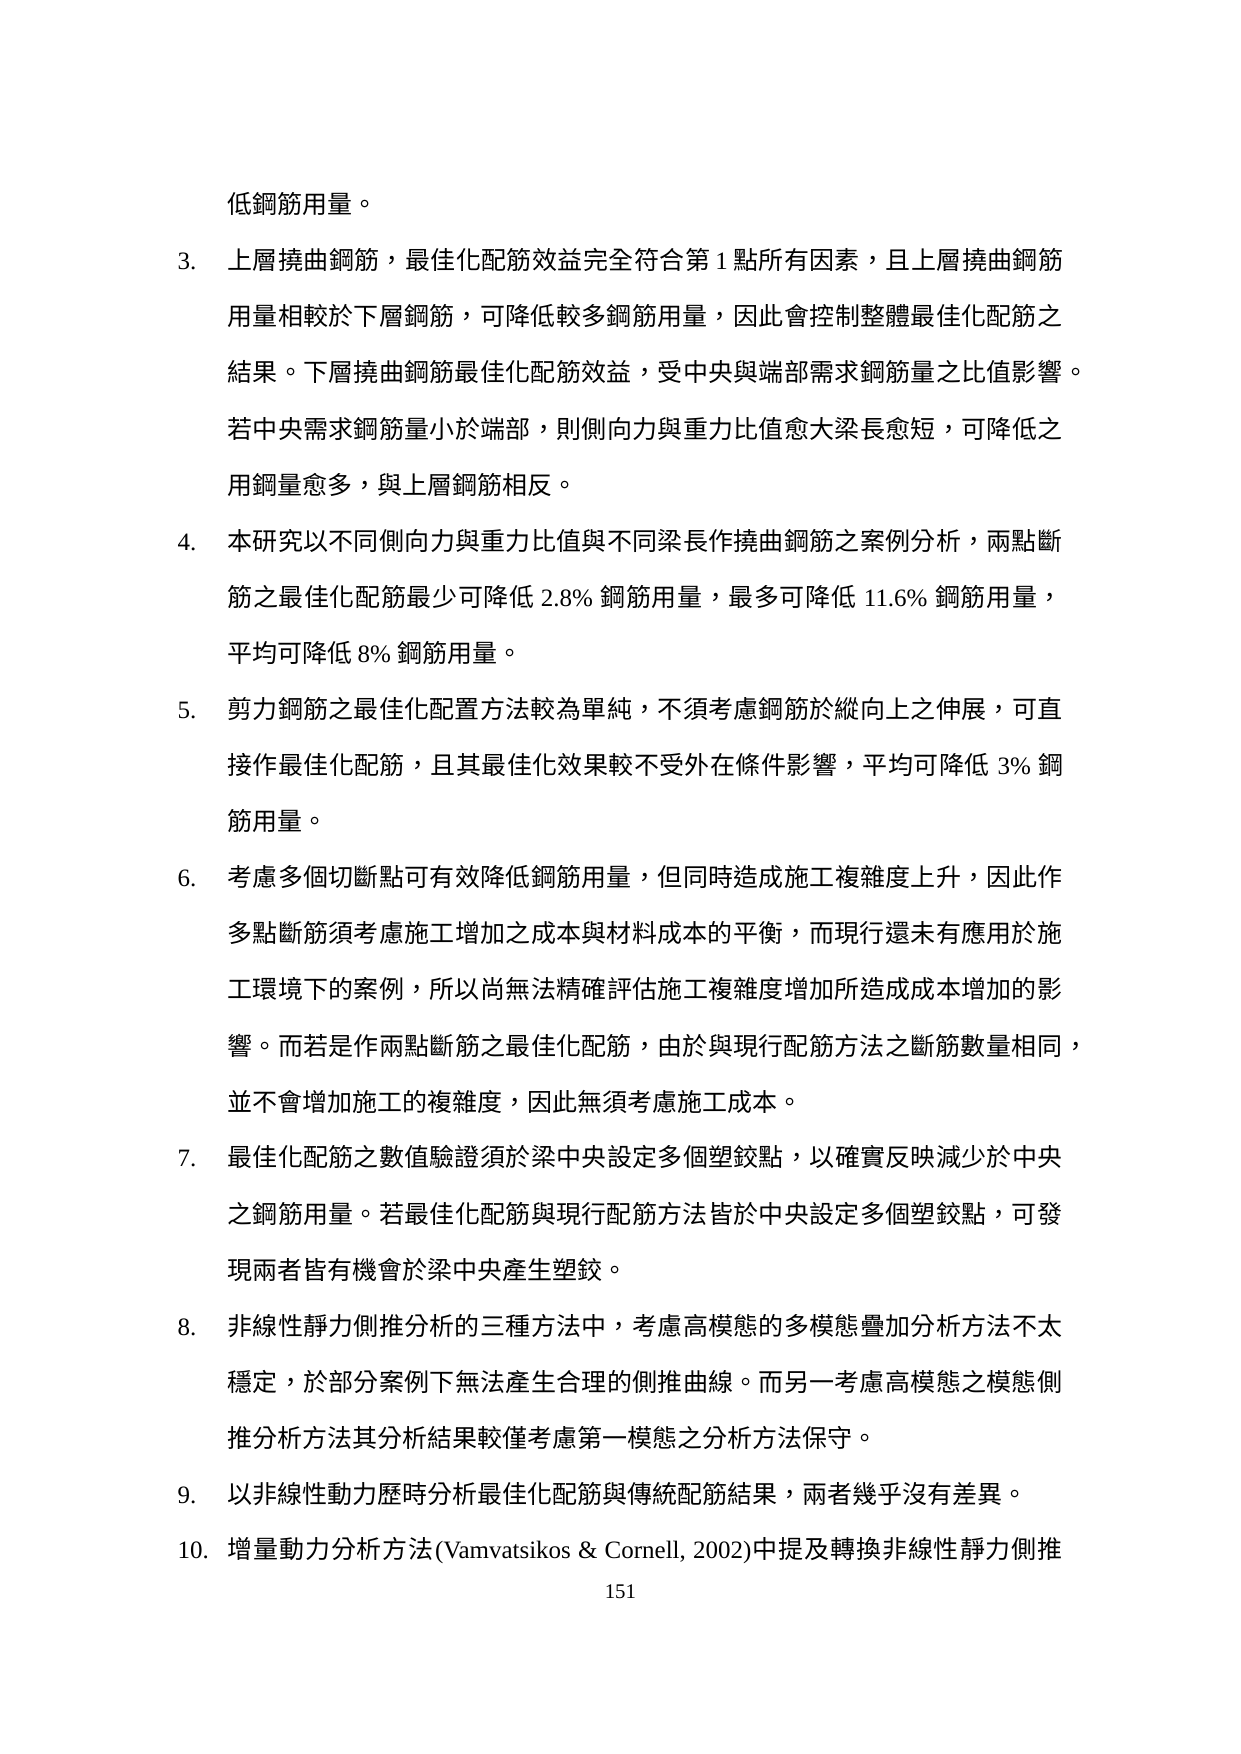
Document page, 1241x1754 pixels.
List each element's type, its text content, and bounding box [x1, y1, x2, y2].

list 上層撓曲鋼筋，最佳化配筋效益完全符合第1點所有因素，且上層撓曲鋼筋用量相較於下層鋼筋，可降低較多鋼筋用量，因此會控制整體最佳化配筋之結果。下層撓曲鋼筋最佳化配筋效益，受中央與端部需求鋼筋量之比值影響。若中央需求鋼筋量小於端部，則側向力與重力比值愈大梁長愈短，可降低之用鋼量愈多，與上層鋼筋相反。 [177, 240, 1063, 502]
list 非線性靜力側推分析的三種方法中，考慮高模態的多模態疊加分析方法不太穩定，於部分案例下無法產生合理的側推曲線。而另一考慮高模態之模態側推分析方法其分析結果較僅考慮第一模態之分析方法保守。 [177, 1305, 1063, 1455]
list 以非線性動力歷時分析最佳化配筋與傳統配筋結果，兩者幾乎沒有差異。 [177, 1473, 1063, 1511]
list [177, 184, 1063, 222]
list 最佳化配筋之數值驗證須於梁中央設定多個塑鉸點，以確實反映減少於中央之鋼筋用量。若最佳化配筋與現行配筋方法皆於中央設定多個塑鉸點，可發現兩者皆有機會於梁中央產生塑鉸。 [177, 1137, 1063, 1287]
list 本研究以不同側向力與重力比值與不同梁長作撓曲鋼筋之案例分析，兩點斷筋之最佳化配筋最少可降低2.8% 鋼筋用量，最多可降低 11.6% 鋼筋用量，平均可降低8% 鋼筋用量。 [177, 520, 1063, 670]
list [177, 1529, 1063, 1567]
list 剪力鋼筋之最佳化配置方法較為單純，不須考慮鋼筋於縱向上之伸展，可直接作最佳化配筋，且其最佳化效果較不受外在條件影響，平均可降低3% 鋼筋用量。 [177, 688, 1063, 838]
list 考慮多個切斷點可有效降低鋼筋用量，但同時造成施工複雜度上升，因此作多點斷筋須考慮施工增加之成本與材料成本的平衡，而現行還未有應用於施工環境下的案例，所以尚無法精確評估施工複雜度增加所造成成本增加的影響。而若是作兩點斷筋之最佳化配筋，由於與現行配筋方法之斷筋數量相同，並不會增加施工的複雜度，因此無須考慮施工成本。 [177, 857, 1063, 1119]
